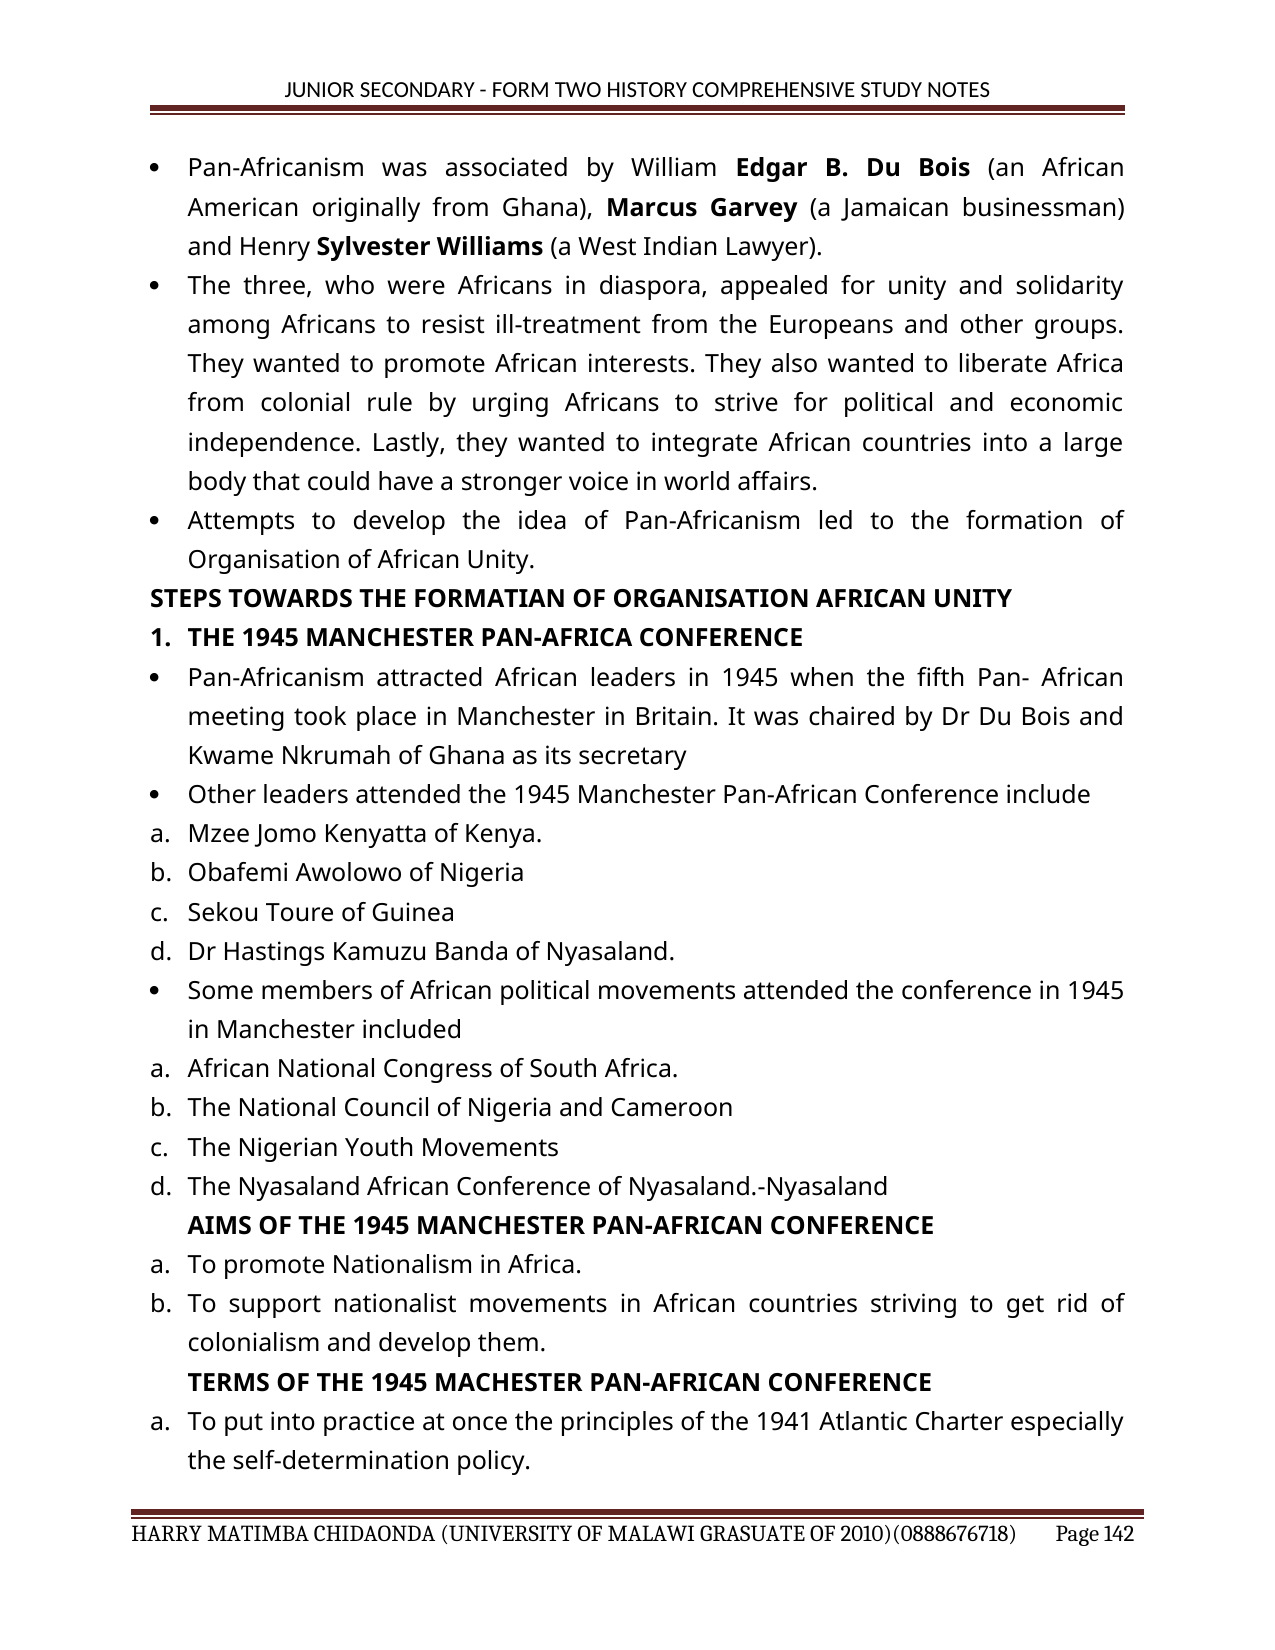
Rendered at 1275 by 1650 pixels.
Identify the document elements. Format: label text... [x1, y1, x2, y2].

list Some members of African political movements attended the conference in 1945 in Manchester included [150, 972, 1125, 1046]
text TERMS OF THE 1945 MACHESTER PAN-AFRICAN CONFERENCE [187, 1364, 1125, 1398]
list Other leaders attended the 1945 Manchester Pan-African Conference include [150, 777, 1125, 811]
list Pan-Africanism attracted African leaders in 1945 when the fifth Pan- African meeting took place in Manchester in Britain. It was chaired by Dr Du Bois and Kwame Nkrumah of Ghana as its secretary [150, 659, 1125, 772]
list THE 1945 MANCHESTER PAN-AFRICA CONFERENCE [150, 620, 1125, 654]
text STEPS TOWARDS THE FORMATIAN OF ORGANISATION AFRICAN UNITY [150, 581, 1125, 615]
text AIMS OF THE 1945 MANCHESTER PAN-AFRICAN CONFERENCE [187, 1207, 1125, 1242]
list Mzee Jomo Kenyatta of Kenya. [150, 816, 1125, 850]
list African National Congress of South Africa. [150, 1051, 1125, 1085]
list The National Council of Nigeria and Cameroon [150, 1090, 1125, 1124]
list The Nyasaland African Conference of Nyasaland.-Nyasaland [150, 1168, 1125, 1202]
list Dr Hastings Kamuzu Banda of Nyasaland. [150, 933, 1125, 967]
list Pan-Africanism was associated by William Edgar B. Du Bois (an African American originally from Ghana), Marcus Garvey (a Jamaican businessman) and Henry Sylvester Williams (a West Indian Lawyer). [150, 150, 1125, 262]
list The three, who were Africans in diaspora, appealed for unity and solidarity among Africans to resist ill-treatment from the Europeans and other groups. They wanted to promote African interests. They also wanted to liberate Africa from colonial rule by urging Africans to strive for political and economic independence. Lastly, they wanted to integrate African countries into a large body that could have a stronger voice in world affairs. [150, 267, 1125, 497]
list The Nigerian Youth Movements [150, 1129, 1125, 1163]
list To promote Nationalism in Africa. [150, 1247, 1125, 1281]
list Obafemi Awolowo of Nigeria [150, 855, 1125, 889]
list To put into practice at once the principles of the 1941 Atlantic Charter especially the self-determination policy. [150, 1403, 1125, 1477]
list Attempts to develop the idea of Pan-Africanism led to the formation of Organisation of African Unity. [150, 502, 1125, 576]
list To support nationalist movements in African countries striving to get rid of colonialism and develop them. [150, 1286, 1125, 1359]
list Sekou Toure of Guinea [150, 894, 1125, 928]
